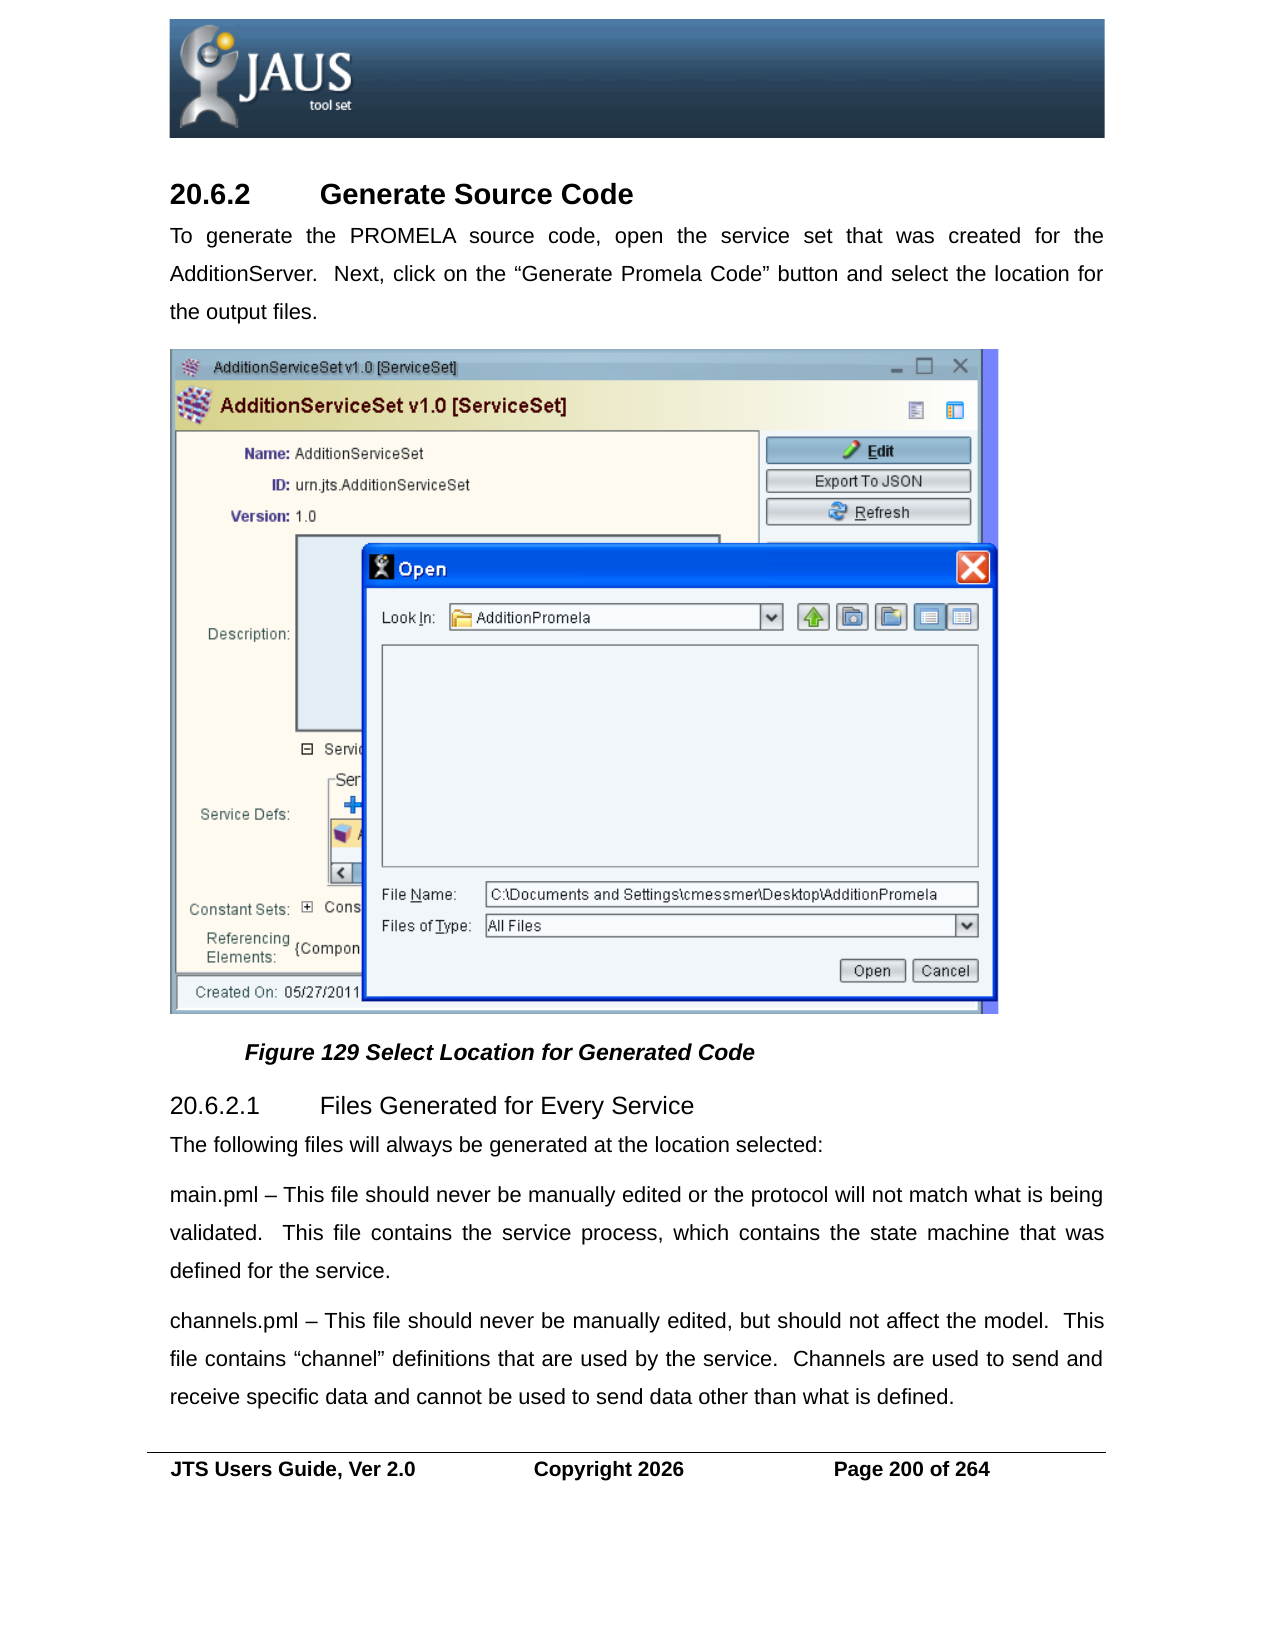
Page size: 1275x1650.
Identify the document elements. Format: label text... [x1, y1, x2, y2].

subtitle Files Generated for Every Service [169, 1090, 1106, 1119]
text The following files will always be generated at the location selected: [169, 1132, 1106, 1157]
text To generate the PROMELA source code, open the service set that was created for the AdditionServer. Next, click on the “Generate Promela Code” button and select the location for the output files. [169, 223, 1106, 324]
subtitle Generate Source Code [169, 176, 1106, 211]
picture [169, 349, 999, 1014]
picture [169, 19, 1105, 138]
text channels.pml – This file should never be manually edited, but should not affect the model. This file contains “channel” definitions that are used by the service. Channels are used to send and receive specific data and cannot be used to send data other than what is defined. [169, 1308, 1106, 1409]
text Figure 129 Select Location for Generated Code [244, 1038, 1106, 1065]
text main.pml – This file should never be manually edited or the protocol will not match what is being validated. This file contains the service process, which contains the state machine that was defined for the service. [169, 1182, 1106, 1283]
